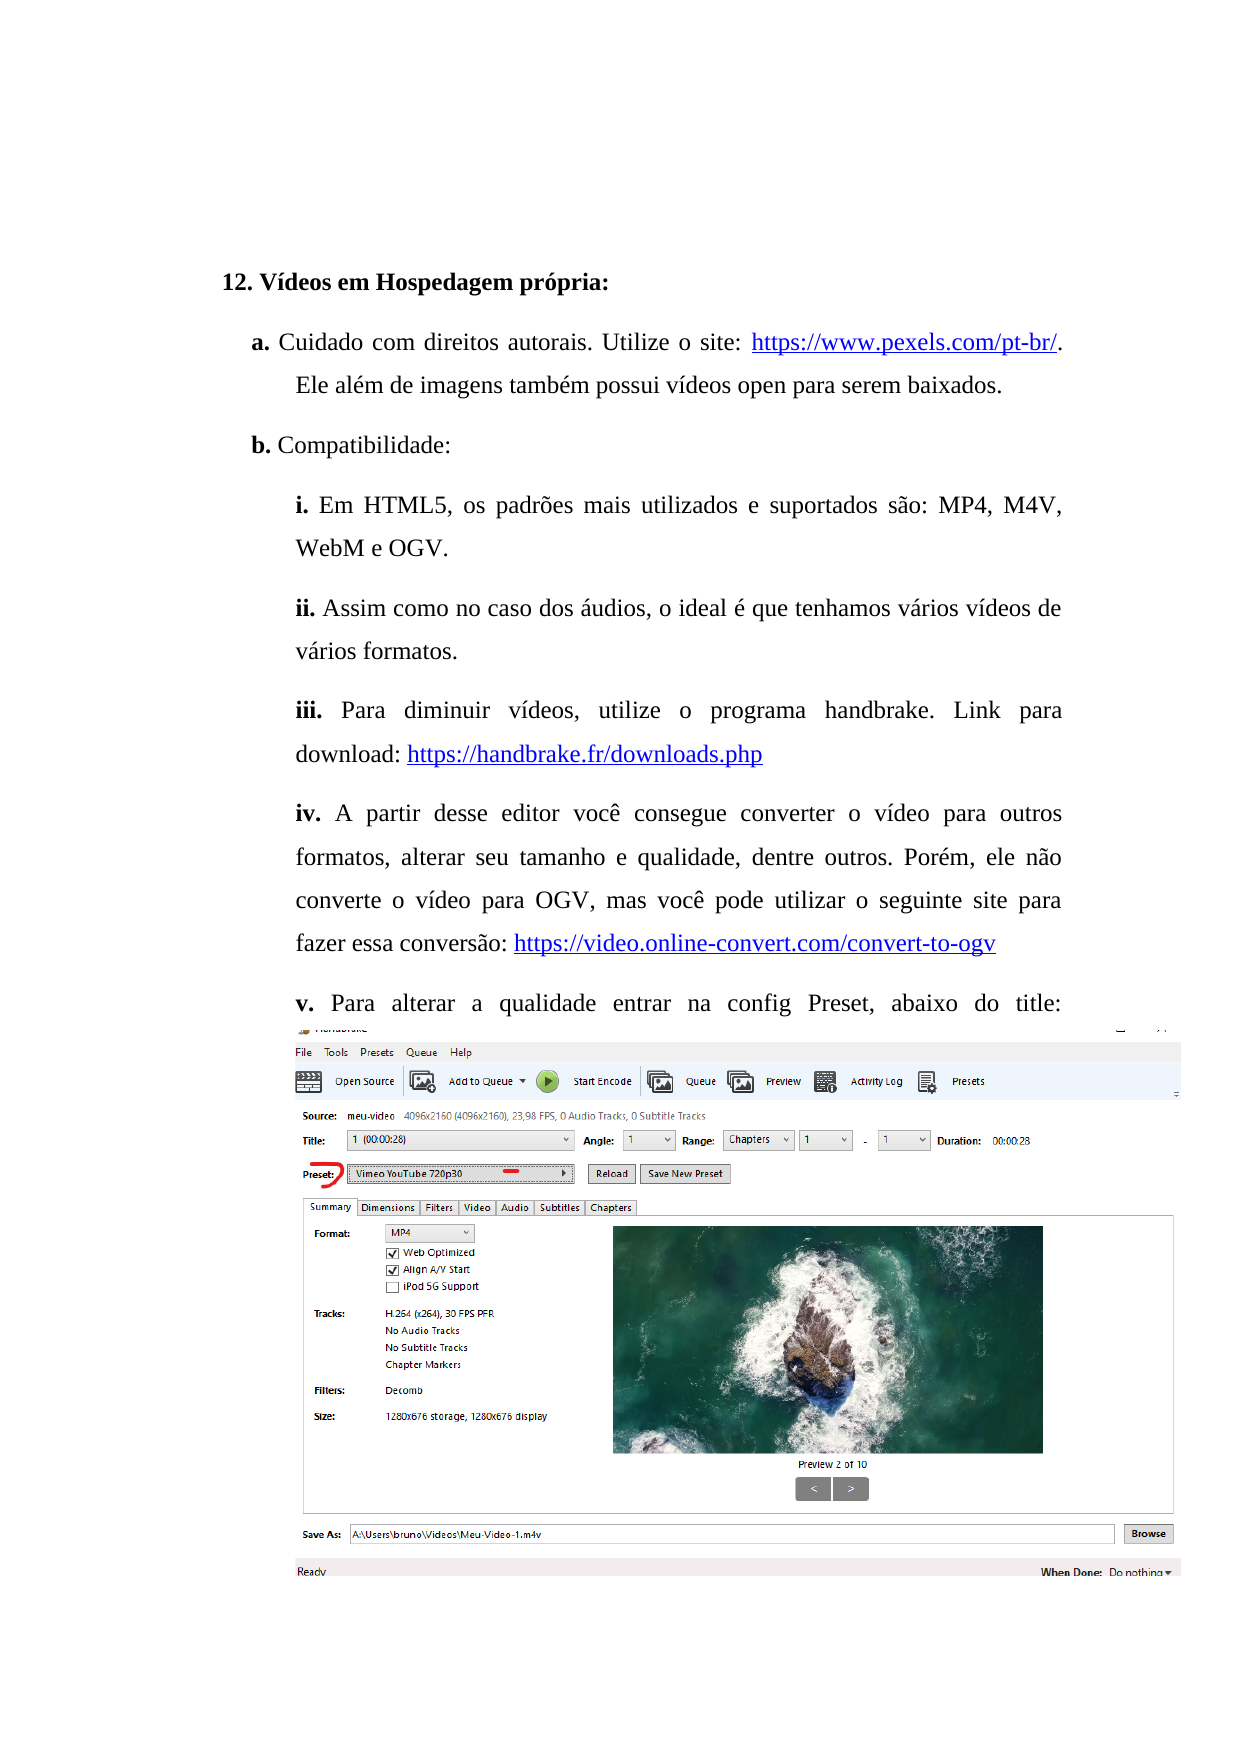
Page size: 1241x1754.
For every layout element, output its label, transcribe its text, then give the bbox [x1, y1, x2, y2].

picture [295, 1030, 1182, 1576]
text i. Em HTML5, os padrões mais utilizados e suportados são: MP4, M4V, WebM e OGV. [295, 490, 1063, 562]
text ii. Assim como no caso dos áudios, o ideal é que tenhamos vários vídeos de vários formatos. [295, 593, 1063, 664]
text iv. A partir desse editor você consegue converter o vídeo para outros formatos, alterar seu tamanho e qualidade, dentre outros. Porém, ele não converte o vídeo para OGV, mas você pode utilizar o seguinte site para fazer essa conversão: https://video.online-convert.com/convert-to-ogv [295, 798, 1063, 957]
text v. Para alterar a qualidade entrar na config Preset, abaixo do title: [295, 988, 1063, 1030]
text iii. Para diminuir vídeos, utilize o programa handbrake. Link para download: https://handbrake.fr/downloads.php [295, 696, 1063, 767]
text b. Compatibilidade: [251, 430, 1063, 459]
text 12. Vídeos em Hospedagem própria: [222, 267, 1063, 296]
text a. Cuidado com direitos autorais. Utilize o site: https://www.pexels.com/pt-br/. Ele além de imagens também possui vídeos open para serem baixados. [251, 327, 1063, 399]
